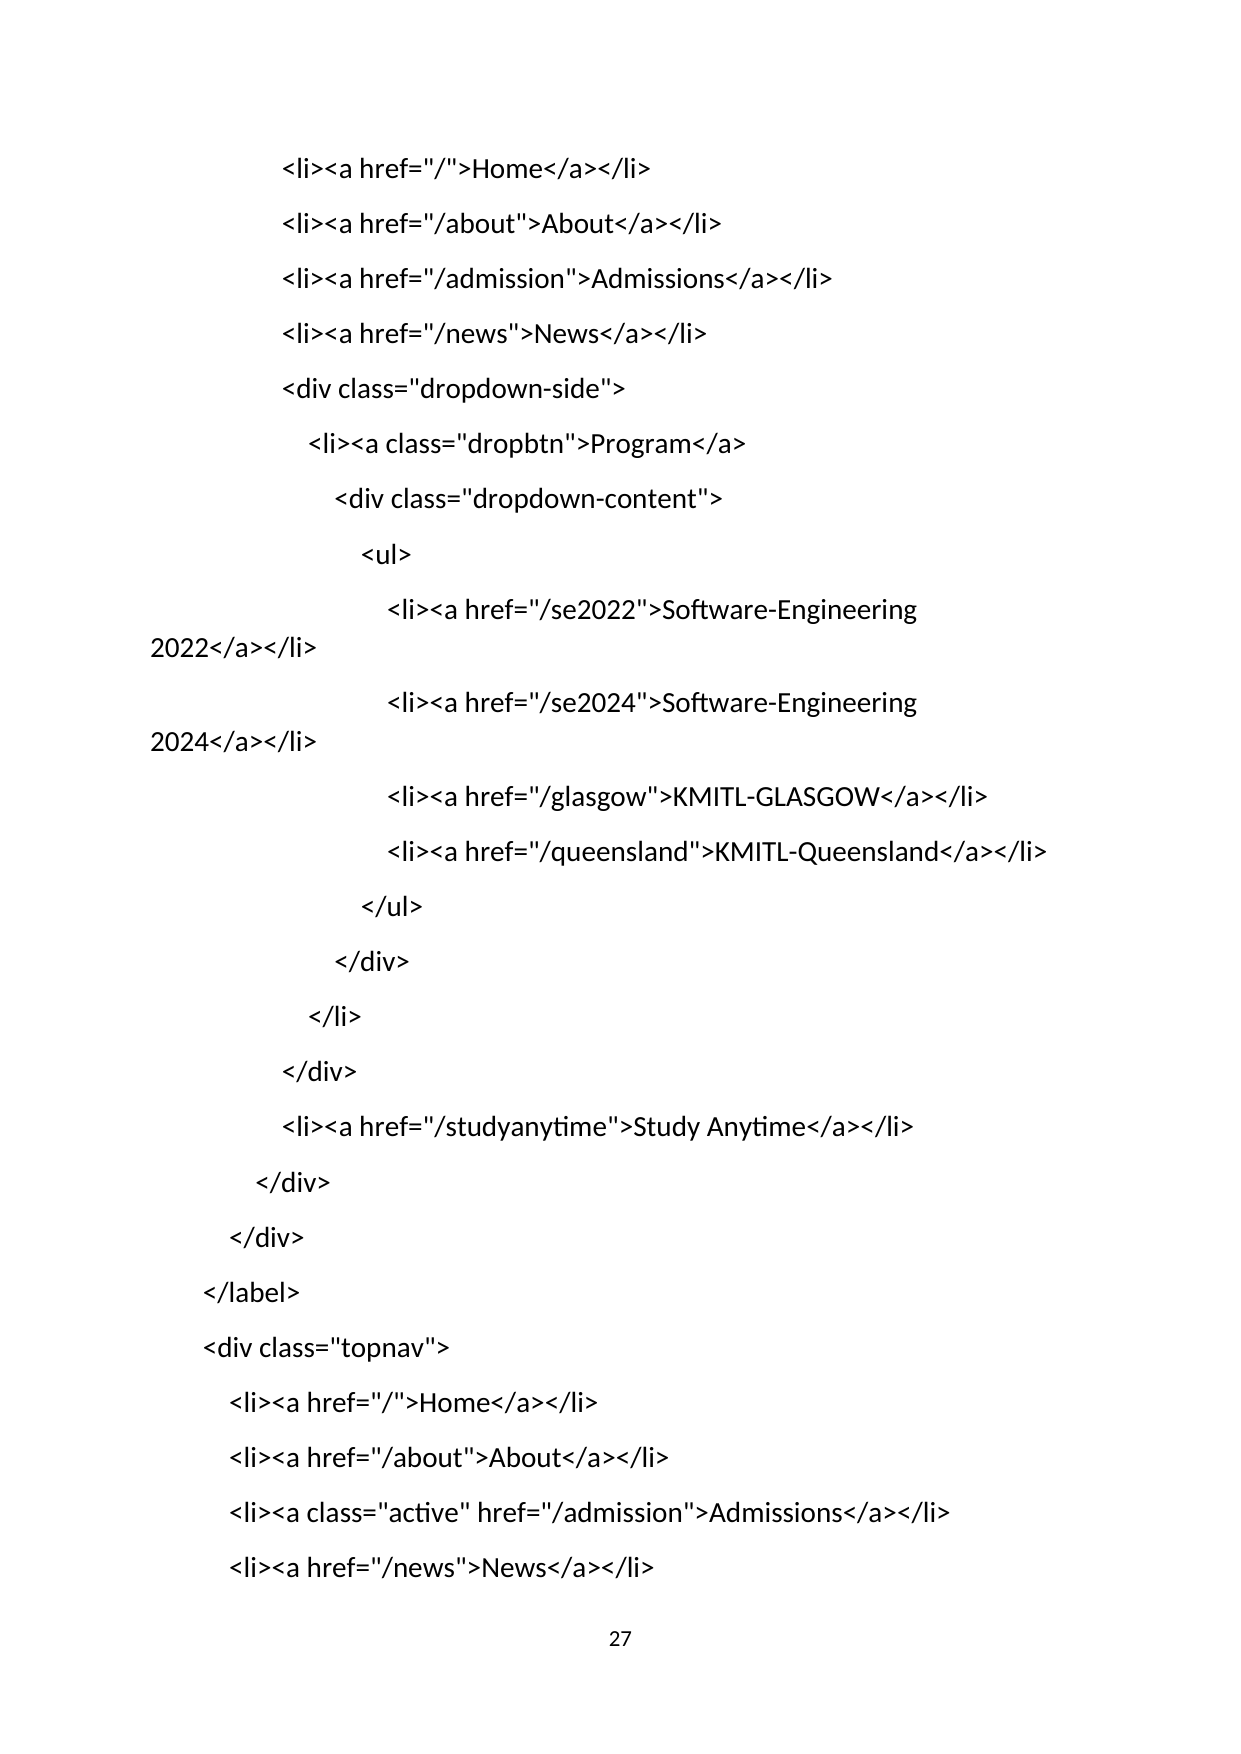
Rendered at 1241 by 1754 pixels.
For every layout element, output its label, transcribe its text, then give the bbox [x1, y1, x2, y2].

text <li><a href="/se2024">Software-Engineering 2024</a></li> [150, 684, 1090, 758]
text <div class="topnav"> [150, 1329, 1090, 1364]
text <ul> [150, 536, 1090, 571]
text <li><a href="/queensland">KMITL-Queensland</a></li> [150, 833, 1090, 869]
text </div> [150, 1219, 1090, 1254]
text </li> [150, 998, 1090, 1034]
text <li><a href="/news">News</a></li> [150, 1549, 1090, 1585]
text <li><a href="/news">News</a></li> [150, 315, 1090, 351]
text <li><a href="/glasgow">KMITL-GLASGOW</a></li> [150, 778, 1090, 813]
text <div class="dropdown-content"> [150, 481, 1090, 516]
text <li><a href="/studyanytime">Study Anytime</a></li> [150, 1108, 1090, 1144]
text </div> [150, 1164, 1090, 1199]
text </ul> [150, 888, 1090, 924]
text <li><a href="/about">About</a></li> [150, 1439, 1090, 1475]
text <li><a class="active" href="/admission">Admissions</a></li> [150, 1494, 1090, 1530]
text <li><a href="/">Home</a></li> [150, 1384, 1090, 1420]
text <li><a href="/">Home</a></li> [150, 150, 1090, 186]
text <li><a href="/se2022">Software-Engineering 2022</a></li> [150, 591, 1090, 665]
text <div class="dropdown-side"> [150, 370, 1090, 406]
text <li><a href="/about">About</a></li> [150, 205, 1090, 241]
text <li><a href="/admission">Admissions</a></li> [150, 260, 1090, 296]
text <li><a class="dropbtn">Program</a> [150, 426, 1090, 461]
text </label> [150, 1274, 1090, 1309]
text </div> [150, 943, 1090, 979]
text </div> [150, 1053, 1090, 1089]
